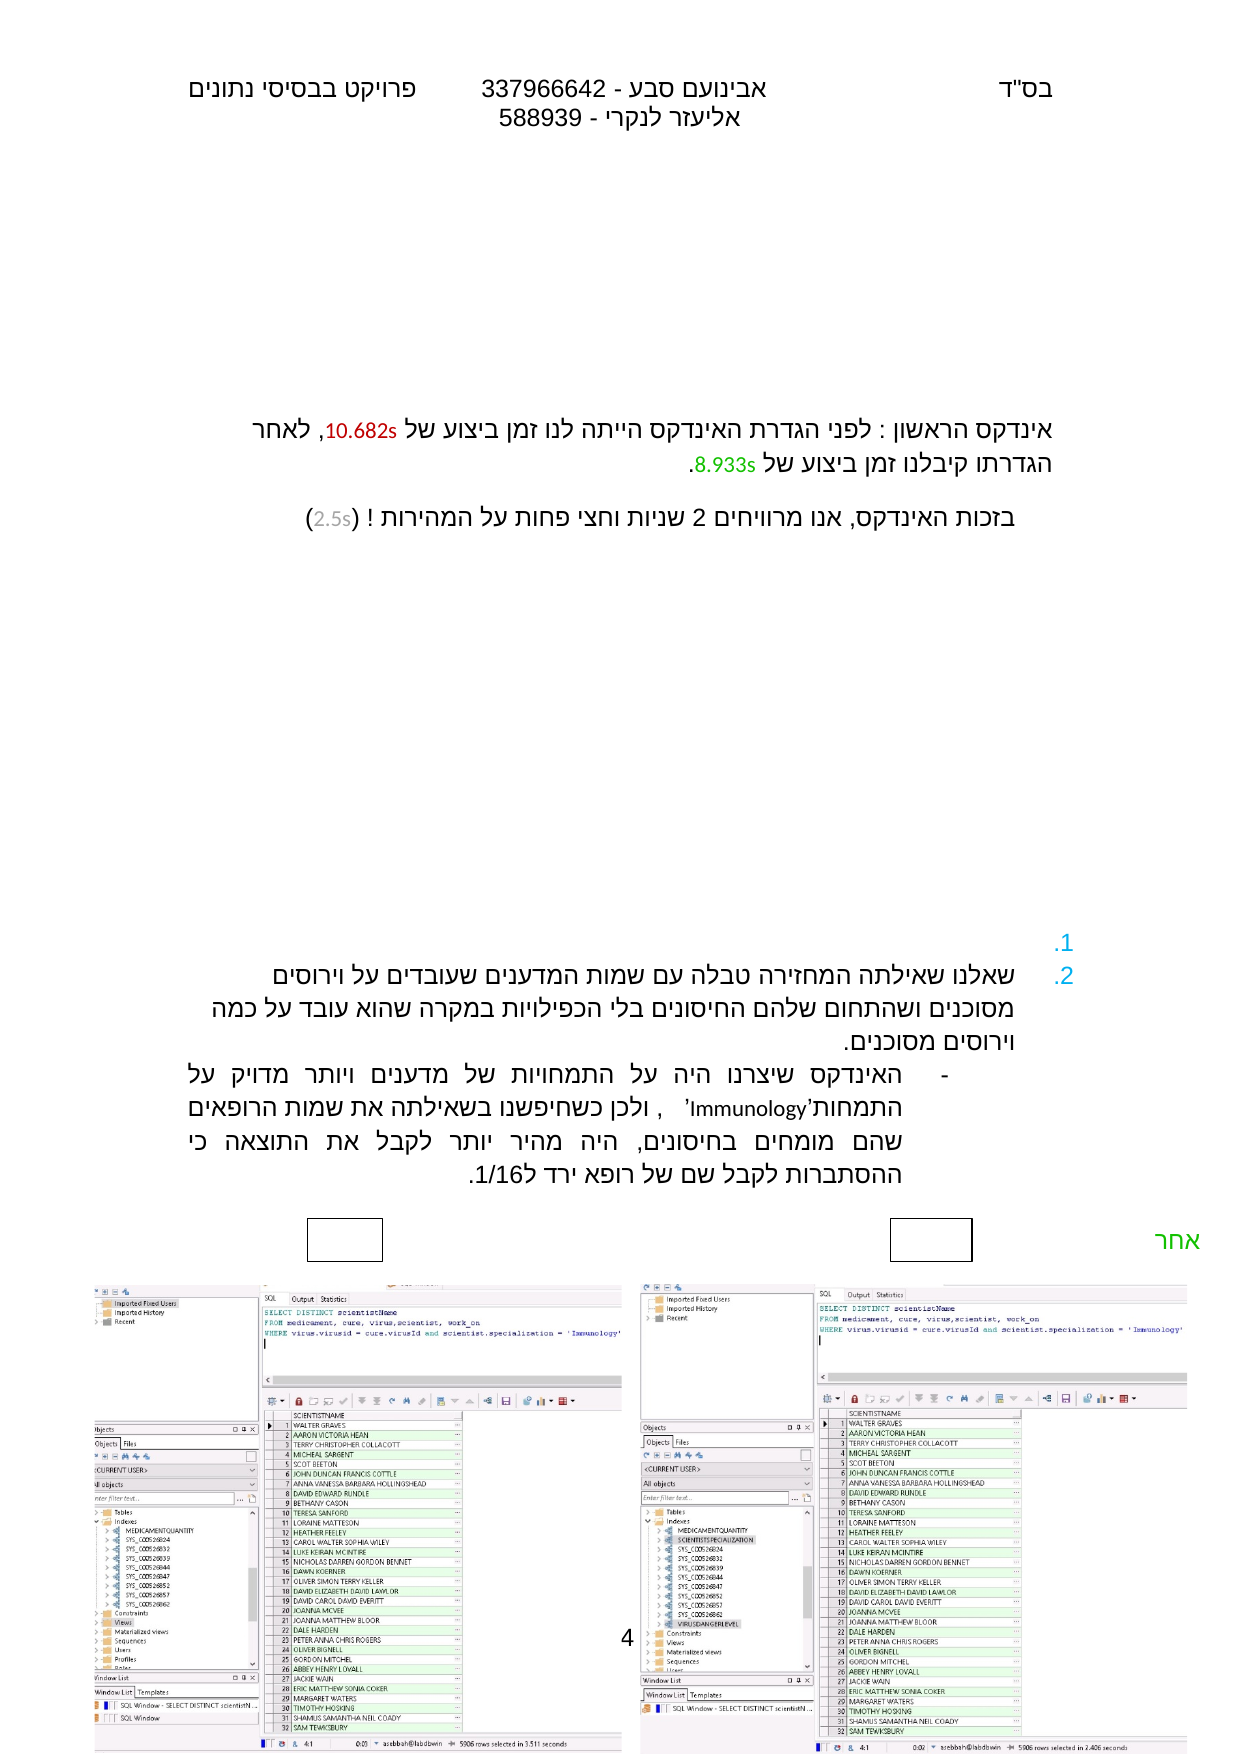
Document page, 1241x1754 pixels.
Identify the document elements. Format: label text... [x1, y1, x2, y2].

picture [640, 1284, 1188, 1754]
list שאלנו שאילתה המחזירה טבלה עם שמות המדענים שעובדים על וירוסים מסוכנים ושהתחום שלהם החיסונים בלי הכפילויות במקרה שהוא עובד על כמה וירוסים מסוכנים. [187, 961, 1053, 1056]
list בזכות האינדקס, אנו מרוויחים 2 שניות וחצי פחות על המהירות ! (2.5s) [187, 503, 1016, 532]
text אינדקס הראשון : לפני הגדרת האינדקס הייתה לנו זמן ביצוע של 10.682s, לאחר הגדרתו קיבלנו זמן ביצוע של 8.933s. [187, 415, 1053, 478]
list האינדקס שיצרנו היה על התמחויות של מדענים ויותר מדויק על התמחות’Immunology’ , ולכן כשחיפשנו בשאילתה את שמות הרופאים שהם מומחים בחיסונים, היה מהיר יותר לקבל את התוצאה כי ההסתברות לקבל שם של רופא ירד ל1/16. [187, 1060, 941, 1189]
picture [94, 1285, 622, 1753]
